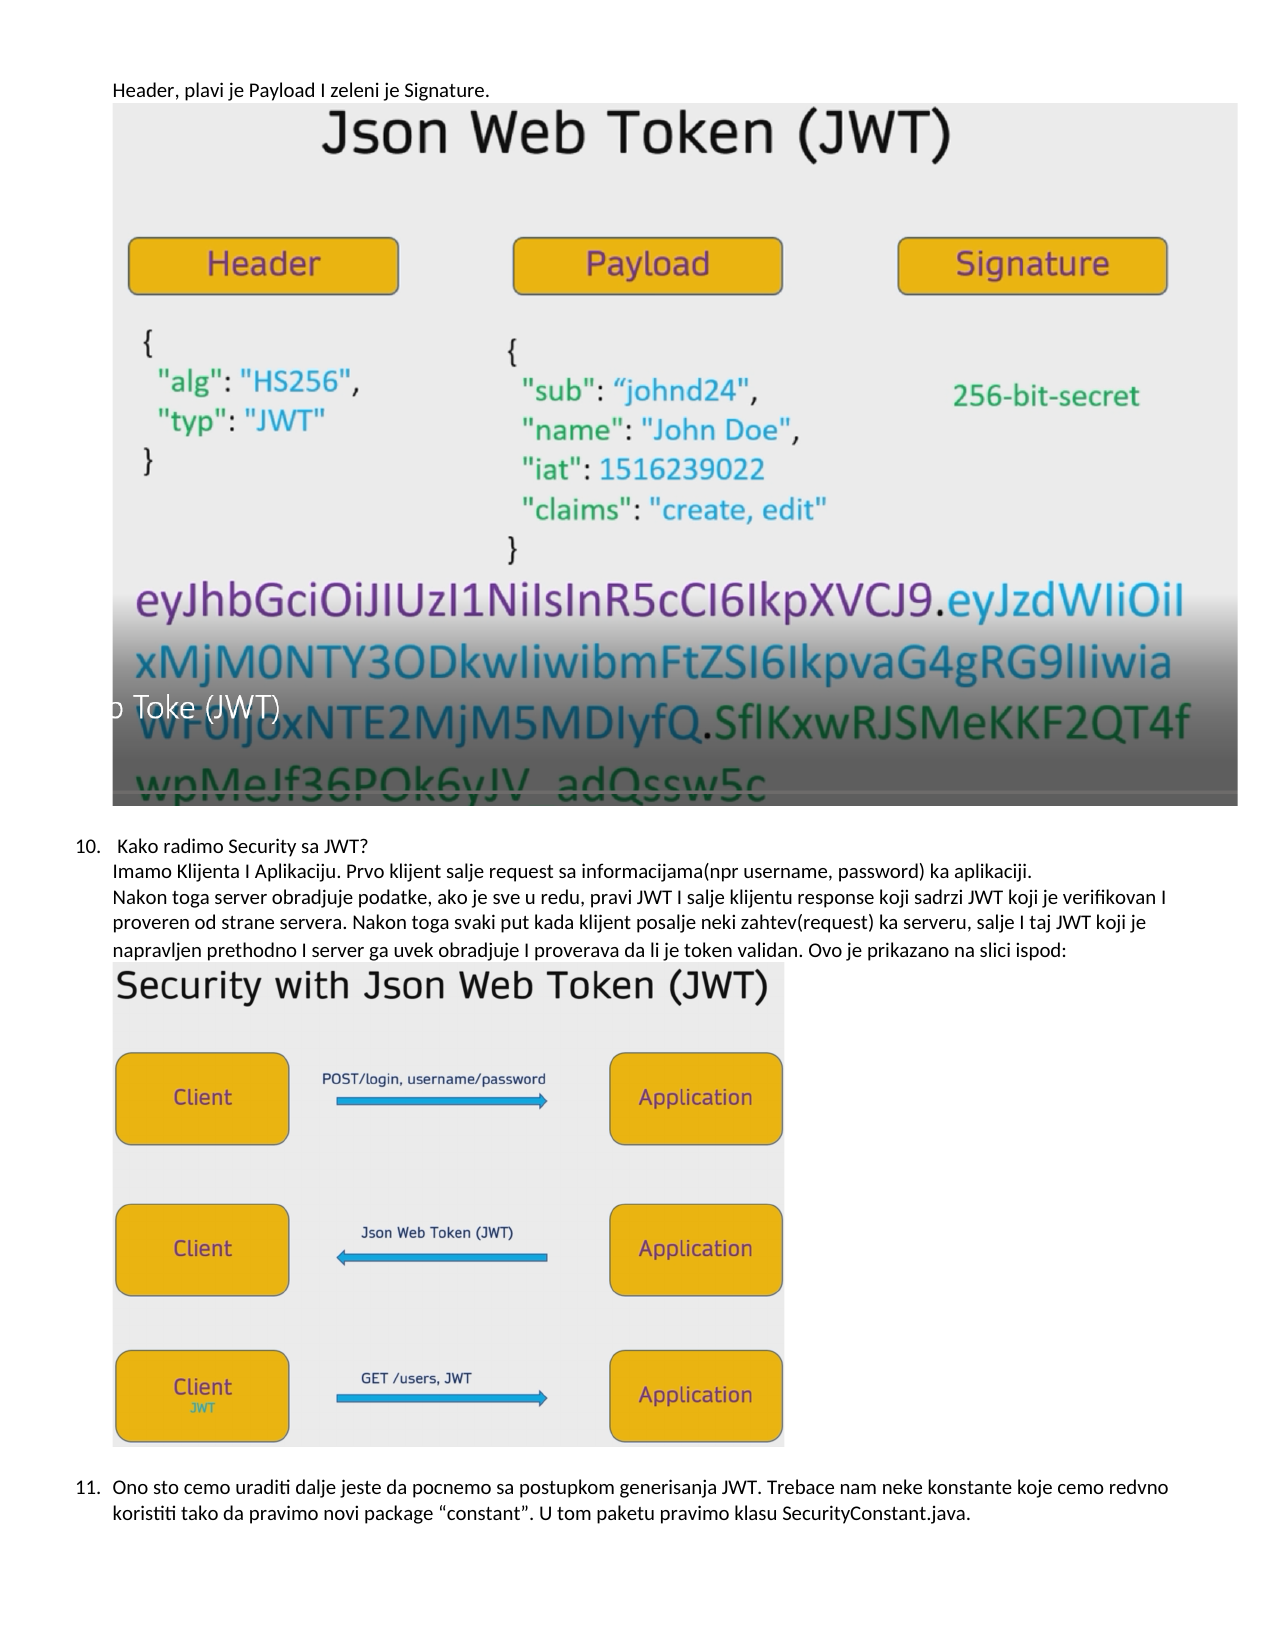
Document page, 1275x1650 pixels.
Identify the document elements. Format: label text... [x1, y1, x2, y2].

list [75, 1474, 1200, 1525]
picture [112, 103, 1238, 806]
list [75, 75, 1200, 806]
picture [112, 962, 785, 1447]
